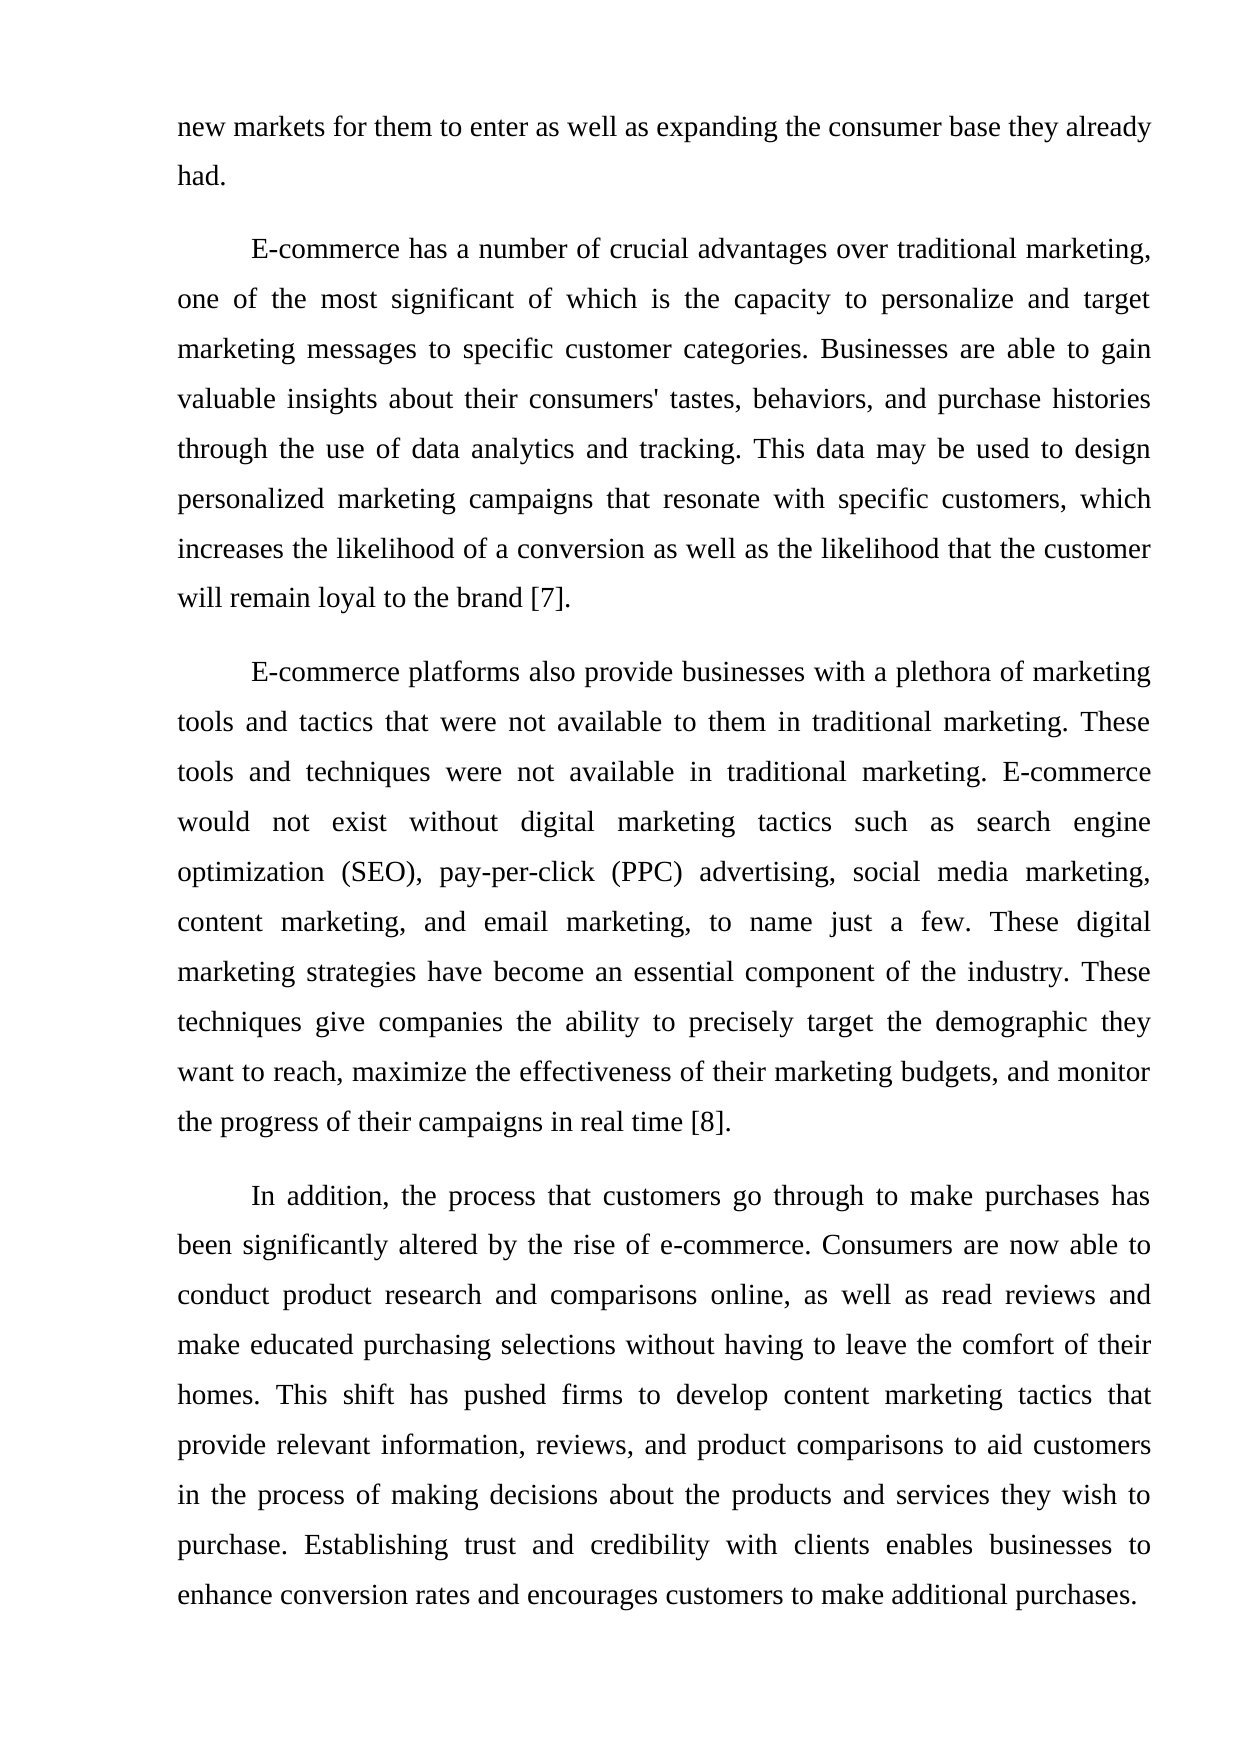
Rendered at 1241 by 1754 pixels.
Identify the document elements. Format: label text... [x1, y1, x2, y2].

text E-commerce platforms also provide businesses with a plethora of marketing tools and tactics that were not available to them in traditional marketing. These tools and techniques were not available in traditional marketing. E-commerce would not exist without digital marketing tactics such as search engine optimization (SEO), pay-per-click (PPC) advertising, social media marketing, content marketing, and email marketing, to name just a few. These digital marketing strategies have become an essential component of the industry. These techniques give companies the ability to precisely target the demographic they want to reach, maximize the effectiveness of their marketing budgets, and monitor the progress of their campaigns in real time [8]. [177, 654, 1152, 1137]
text new markets for them to enter as well as expanding the consumer base they already had. [177, 109, 1152, 192]
text E-commerce has a number of crucial advantages over traditional marketing, one of the most significant of which is the capacity to personalize and target marketing messages to specific customer categories. Businesses are able to gain valuable insights about their consumers' tastes, behaviors, and purchase histories through the use of data analytics and tracking. This data may be used to design personalized marketing campaigns that resonate with specific customers, which increases the likelihood of a conversion as well as the likelihood that the customer will remain loyal to the brand [7]. [177, 231, 1152, 614]
text In addition, the process that customers go through to make purchases has been significantly altered by the rise of e-commerce. Consumers are now able to conduct product research and comparisons online, as well as read reviews and make educated purchasing selections without having to leave the comfort of their homes. This shift has pushed firms to develop content marketing tactics that provide relevant information, reviews, and product comparisons to aid customers in the process of making decisions about the products and services they wish to purchase. Establishing trust and credibility with clients enables businesses to enhance conversion rates and encourages customers to make additional purchases. [177, 1178, 1152, 1610]
